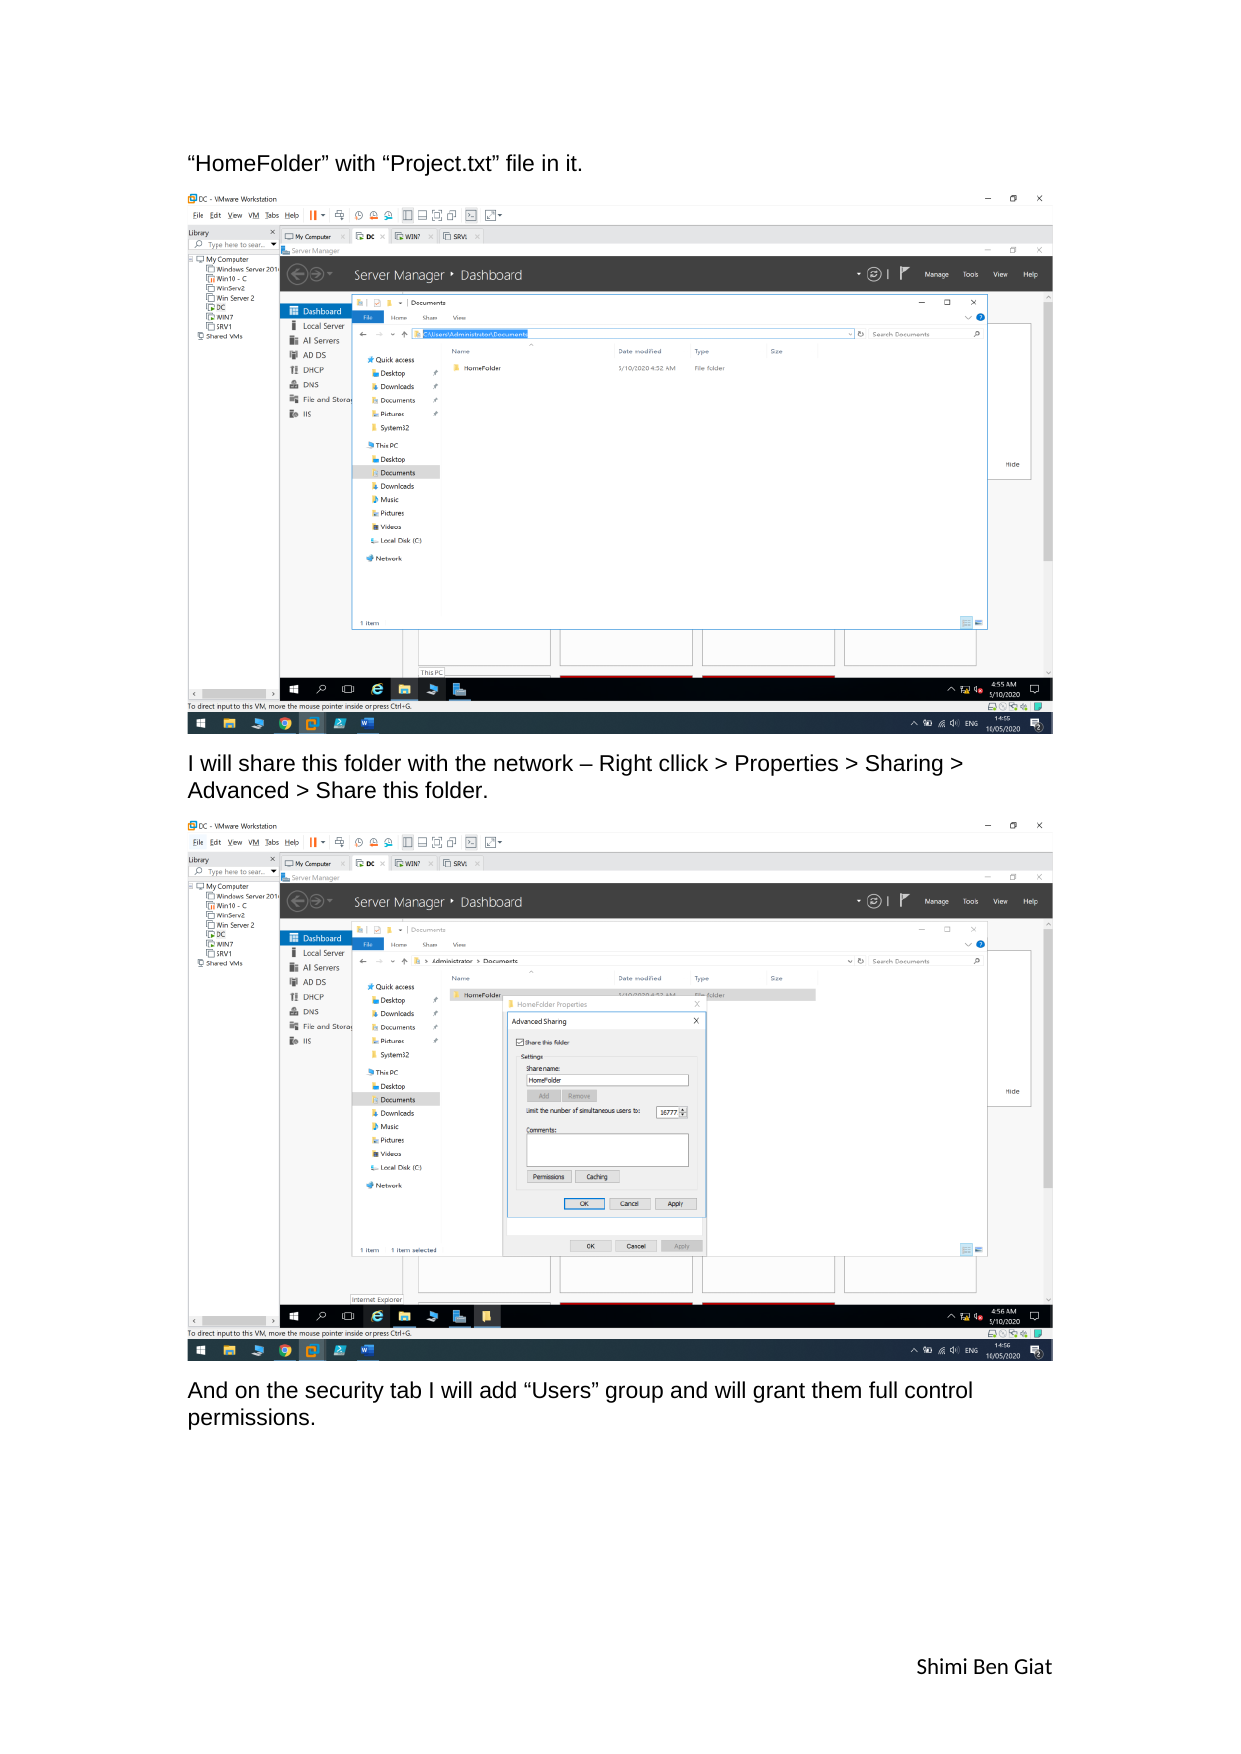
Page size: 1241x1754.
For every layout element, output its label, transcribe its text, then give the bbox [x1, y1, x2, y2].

picture [187, 193, 1053, 734]
text And on the security tab I will add “Users” group and will grant them full control permissions. [187, 1377, 1053, 1430]
text I will share this folder with the network – Right cllick > Properties > Sharing > Advanced > Share this folder. [187, 750, 1053, 803]
text “HomeFolder” with “Project.txt” file in it. [187, 150, 1053, 176]
picture [187, 819, 1053, 1361]
